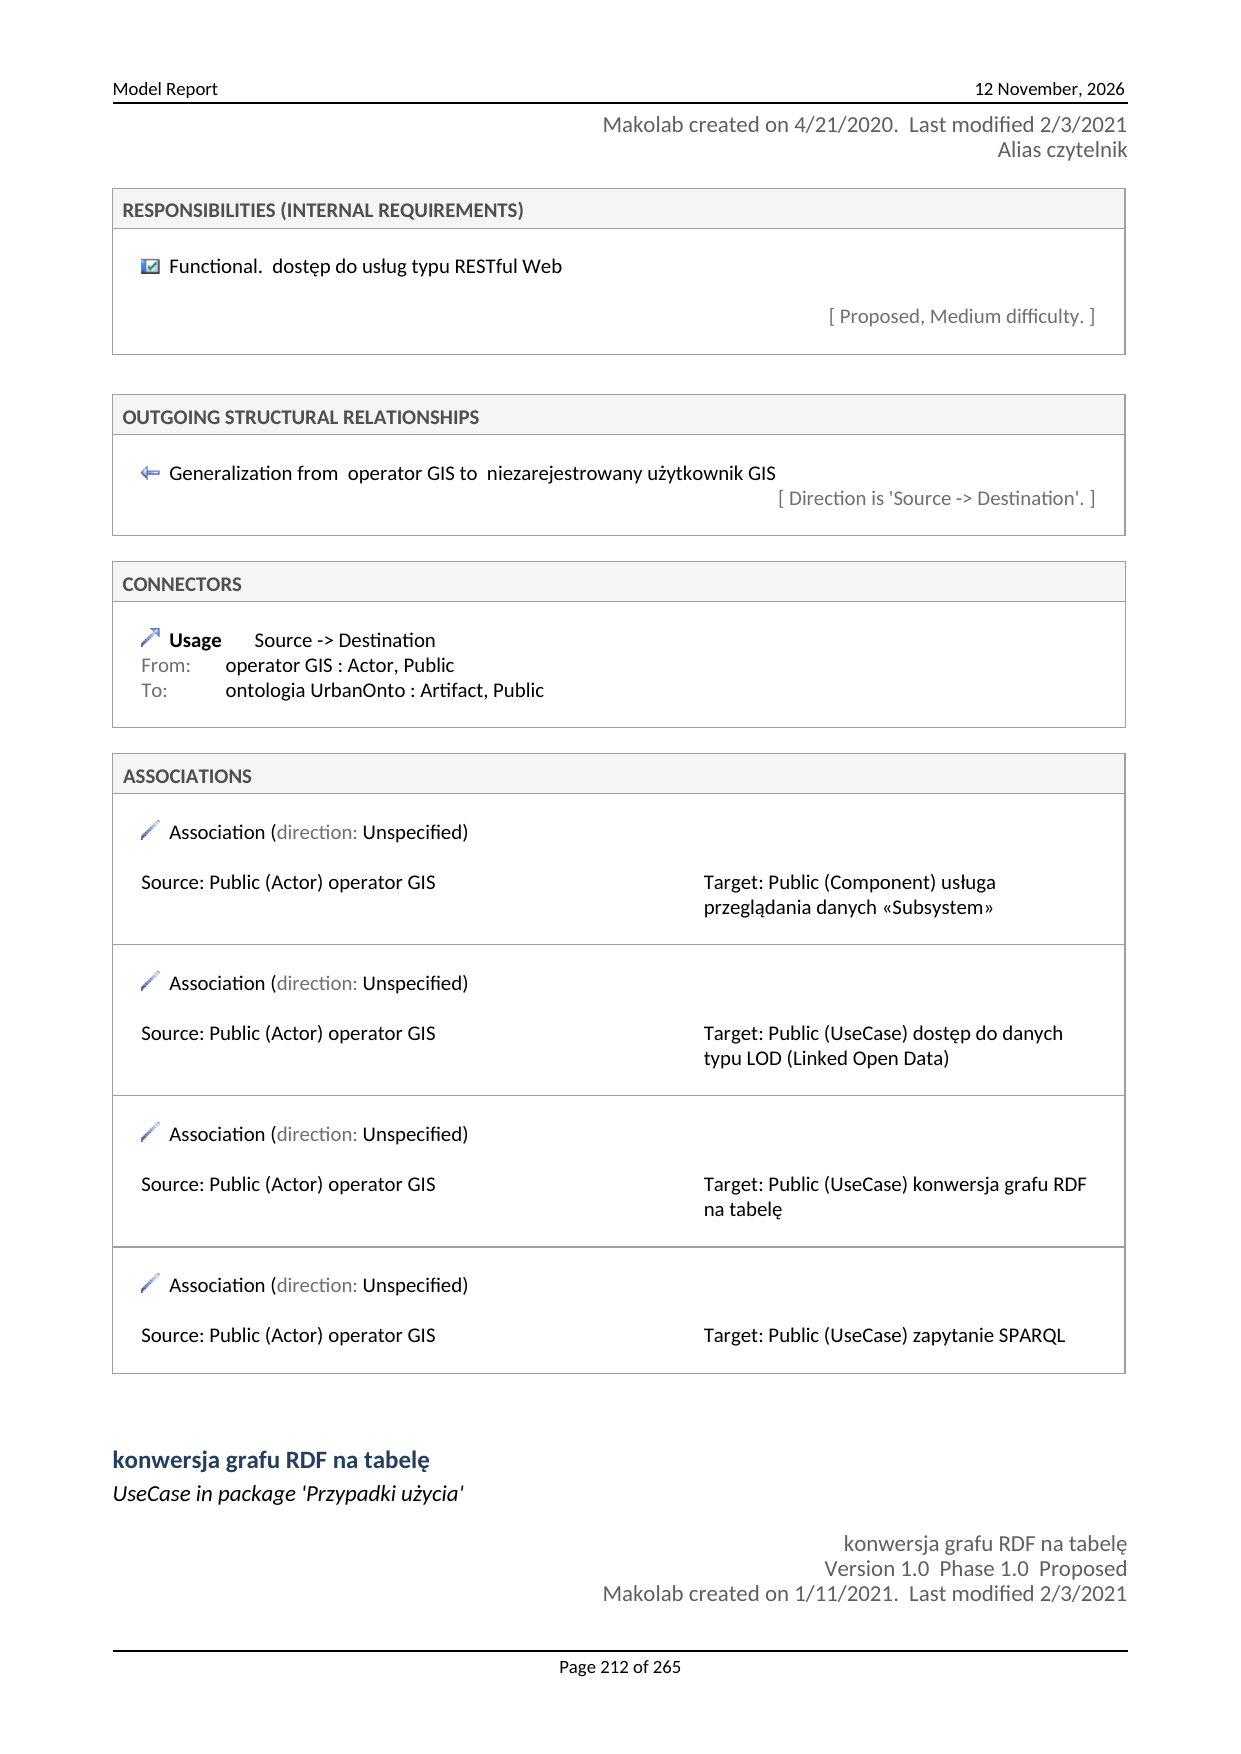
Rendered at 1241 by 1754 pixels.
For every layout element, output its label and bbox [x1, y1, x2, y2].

picture [141, 1122, 160, 1142]
picture [141, 255, 160, 274]
picture [141, 971, 160, 991]
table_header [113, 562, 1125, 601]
picture [141, 820, 160, 840]
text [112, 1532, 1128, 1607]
picture [141, 628, 160, 647]
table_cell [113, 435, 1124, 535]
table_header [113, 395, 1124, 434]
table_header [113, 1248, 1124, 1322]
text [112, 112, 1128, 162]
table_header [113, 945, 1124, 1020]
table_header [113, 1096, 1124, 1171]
picture [141, 461, 160, 480]
picture [141, 1273, 160, 1293]
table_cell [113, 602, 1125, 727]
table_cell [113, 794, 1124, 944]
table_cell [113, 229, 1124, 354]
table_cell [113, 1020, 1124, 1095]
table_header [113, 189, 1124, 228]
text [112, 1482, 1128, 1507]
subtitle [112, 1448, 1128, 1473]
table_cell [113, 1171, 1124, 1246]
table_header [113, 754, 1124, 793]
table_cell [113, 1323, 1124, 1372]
